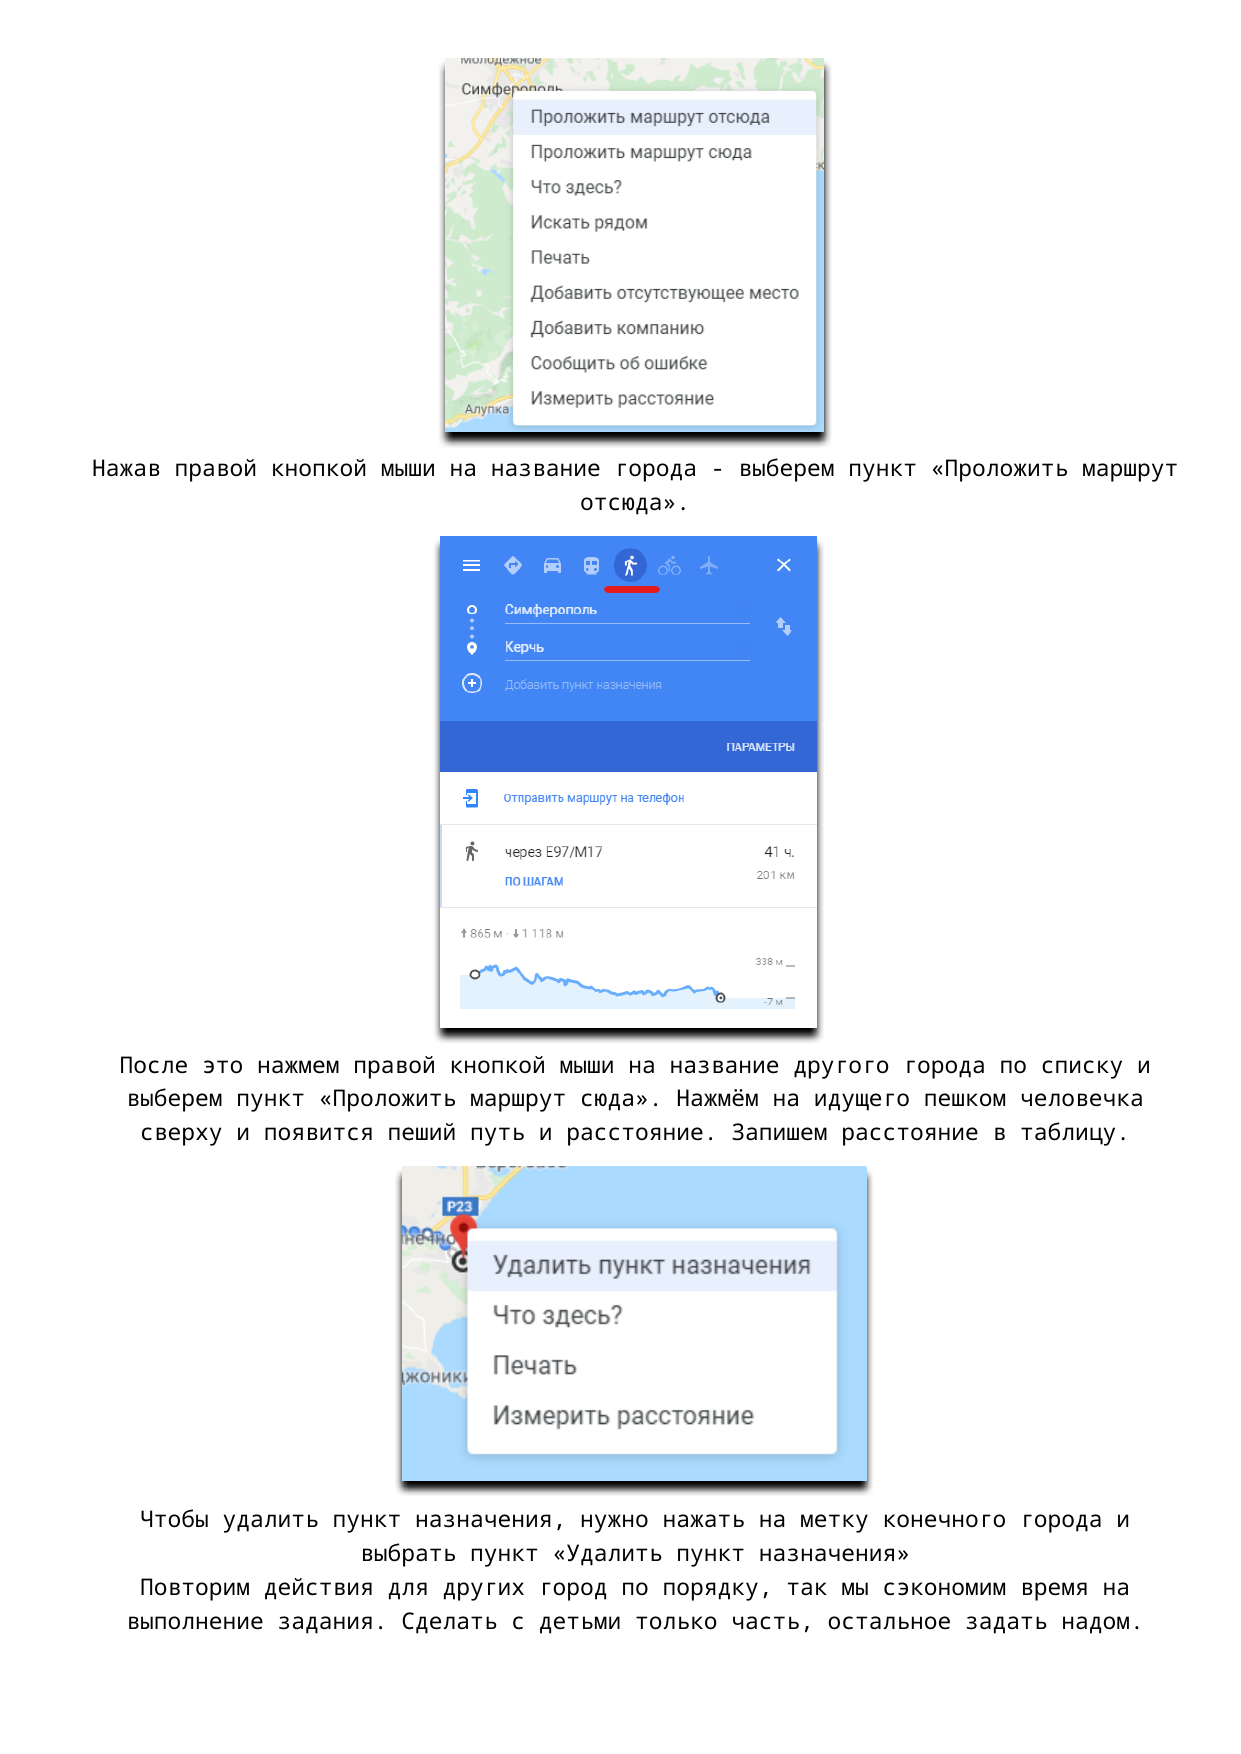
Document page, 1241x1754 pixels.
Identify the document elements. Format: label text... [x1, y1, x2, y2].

picture [440, 536, 817, 1028]
picture [402, 1166, 867, 1481]
picture [445, 58, 824, 432]
